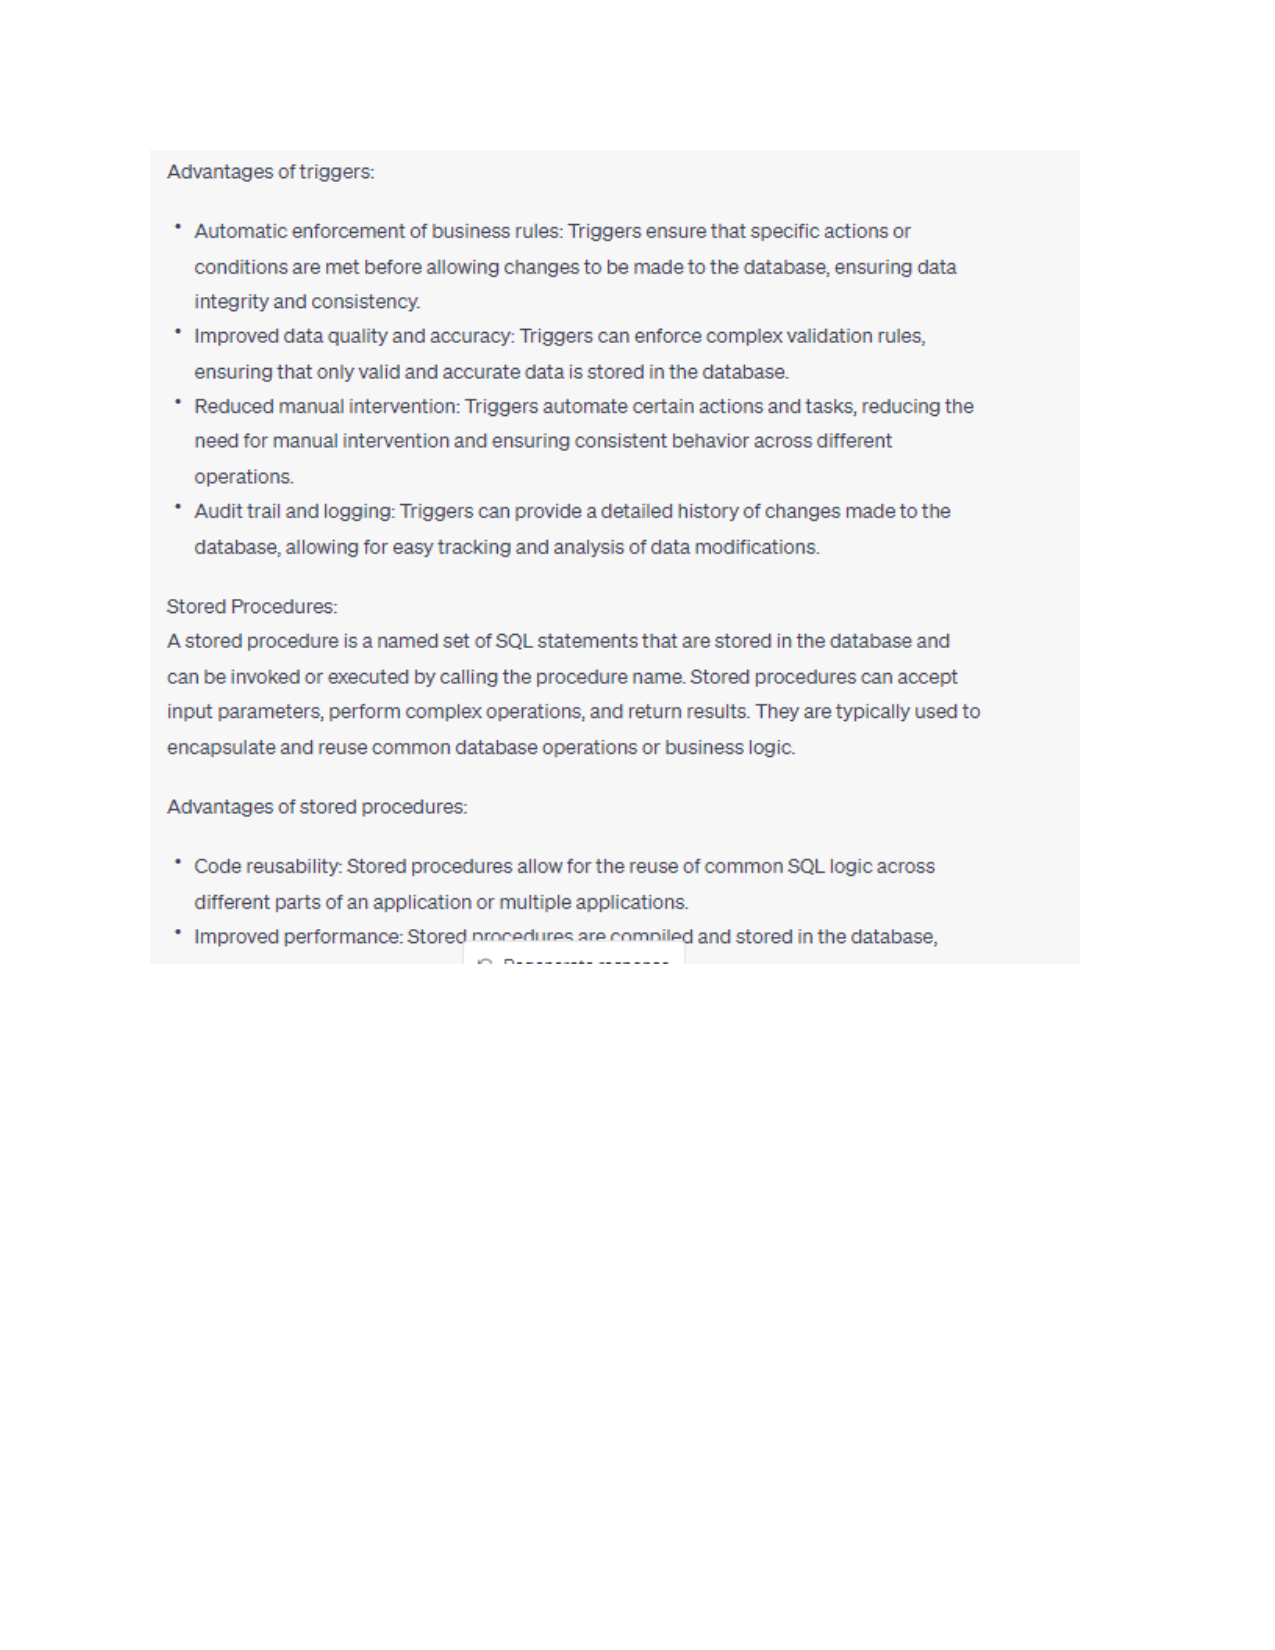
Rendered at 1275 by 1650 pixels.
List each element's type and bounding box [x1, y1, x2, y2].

picture [150, 150, 1080, 964]
